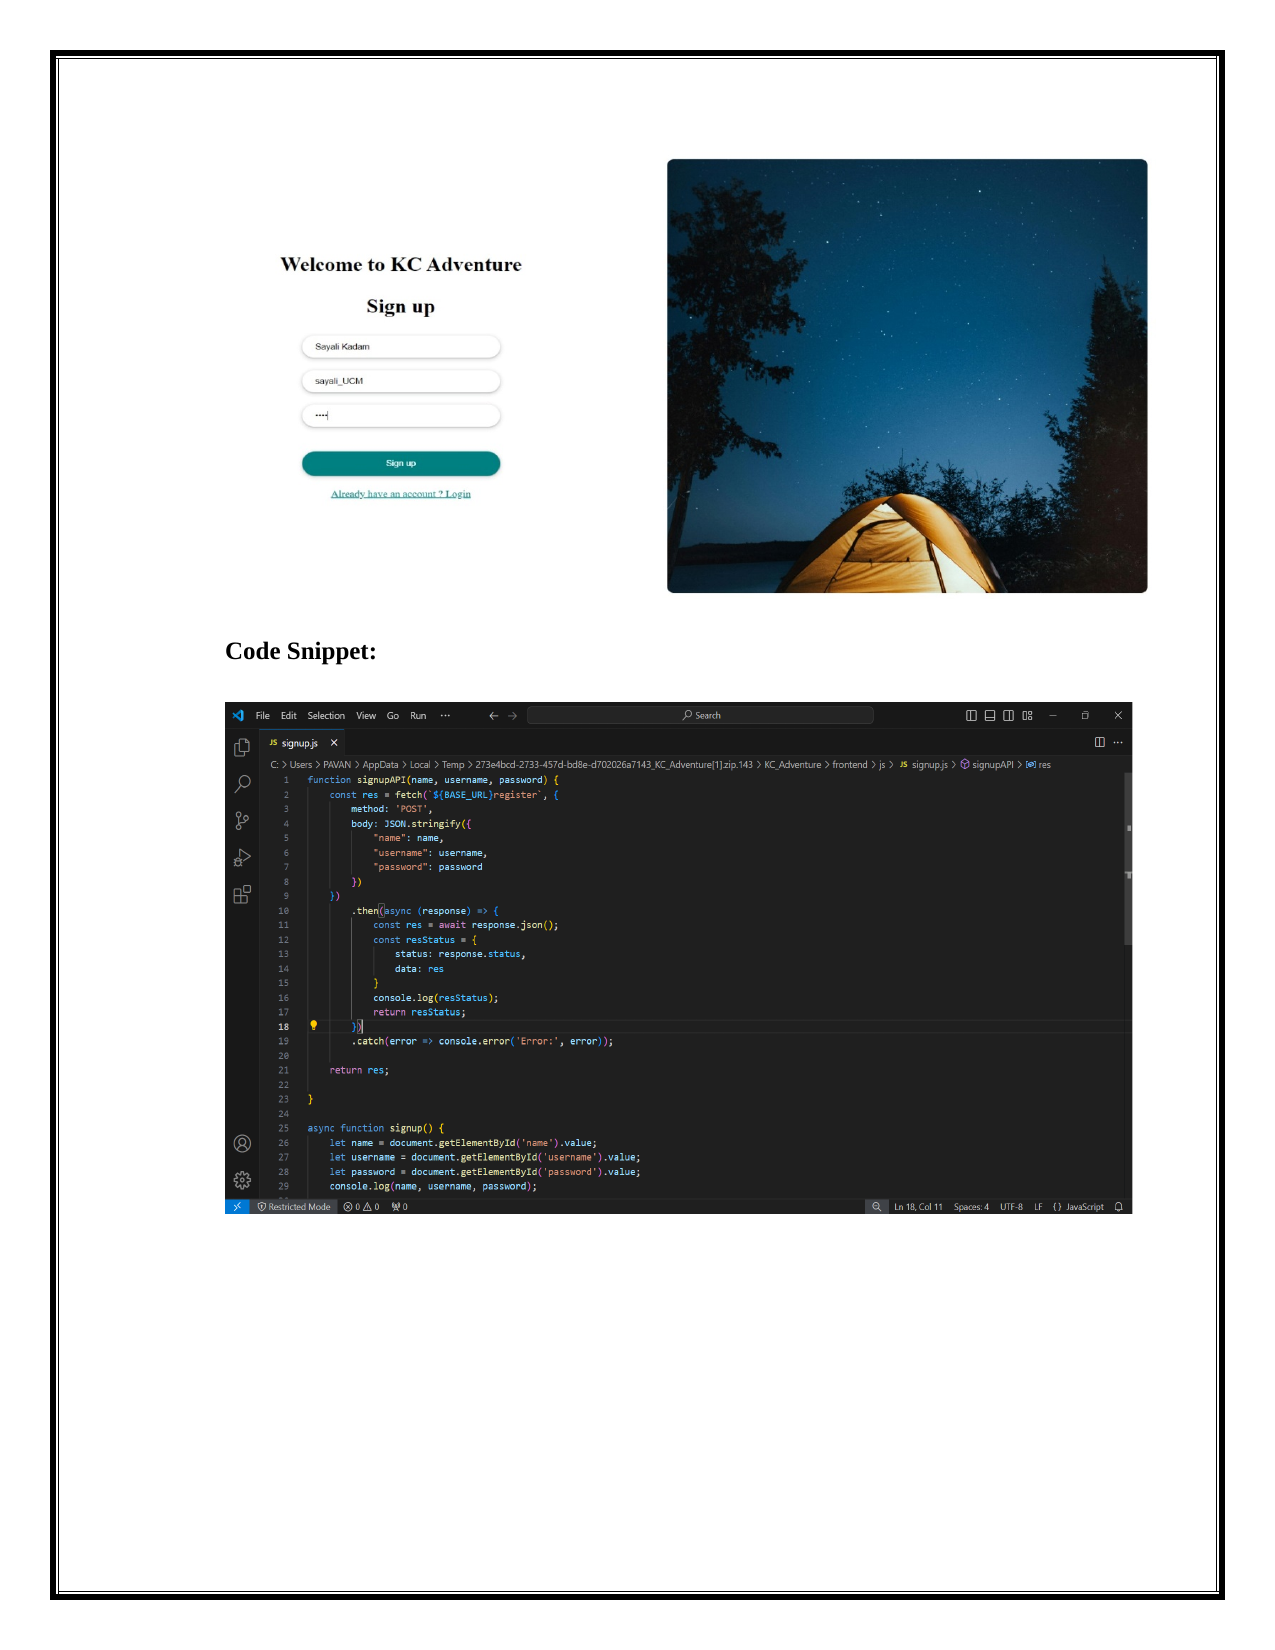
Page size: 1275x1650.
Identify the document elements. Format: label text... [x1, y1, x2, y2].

picture [225, 702, 1133, 1214]
text Code Snippet: [225, 636, 1125, 665]
picture [150, 150, 1156, 599]
